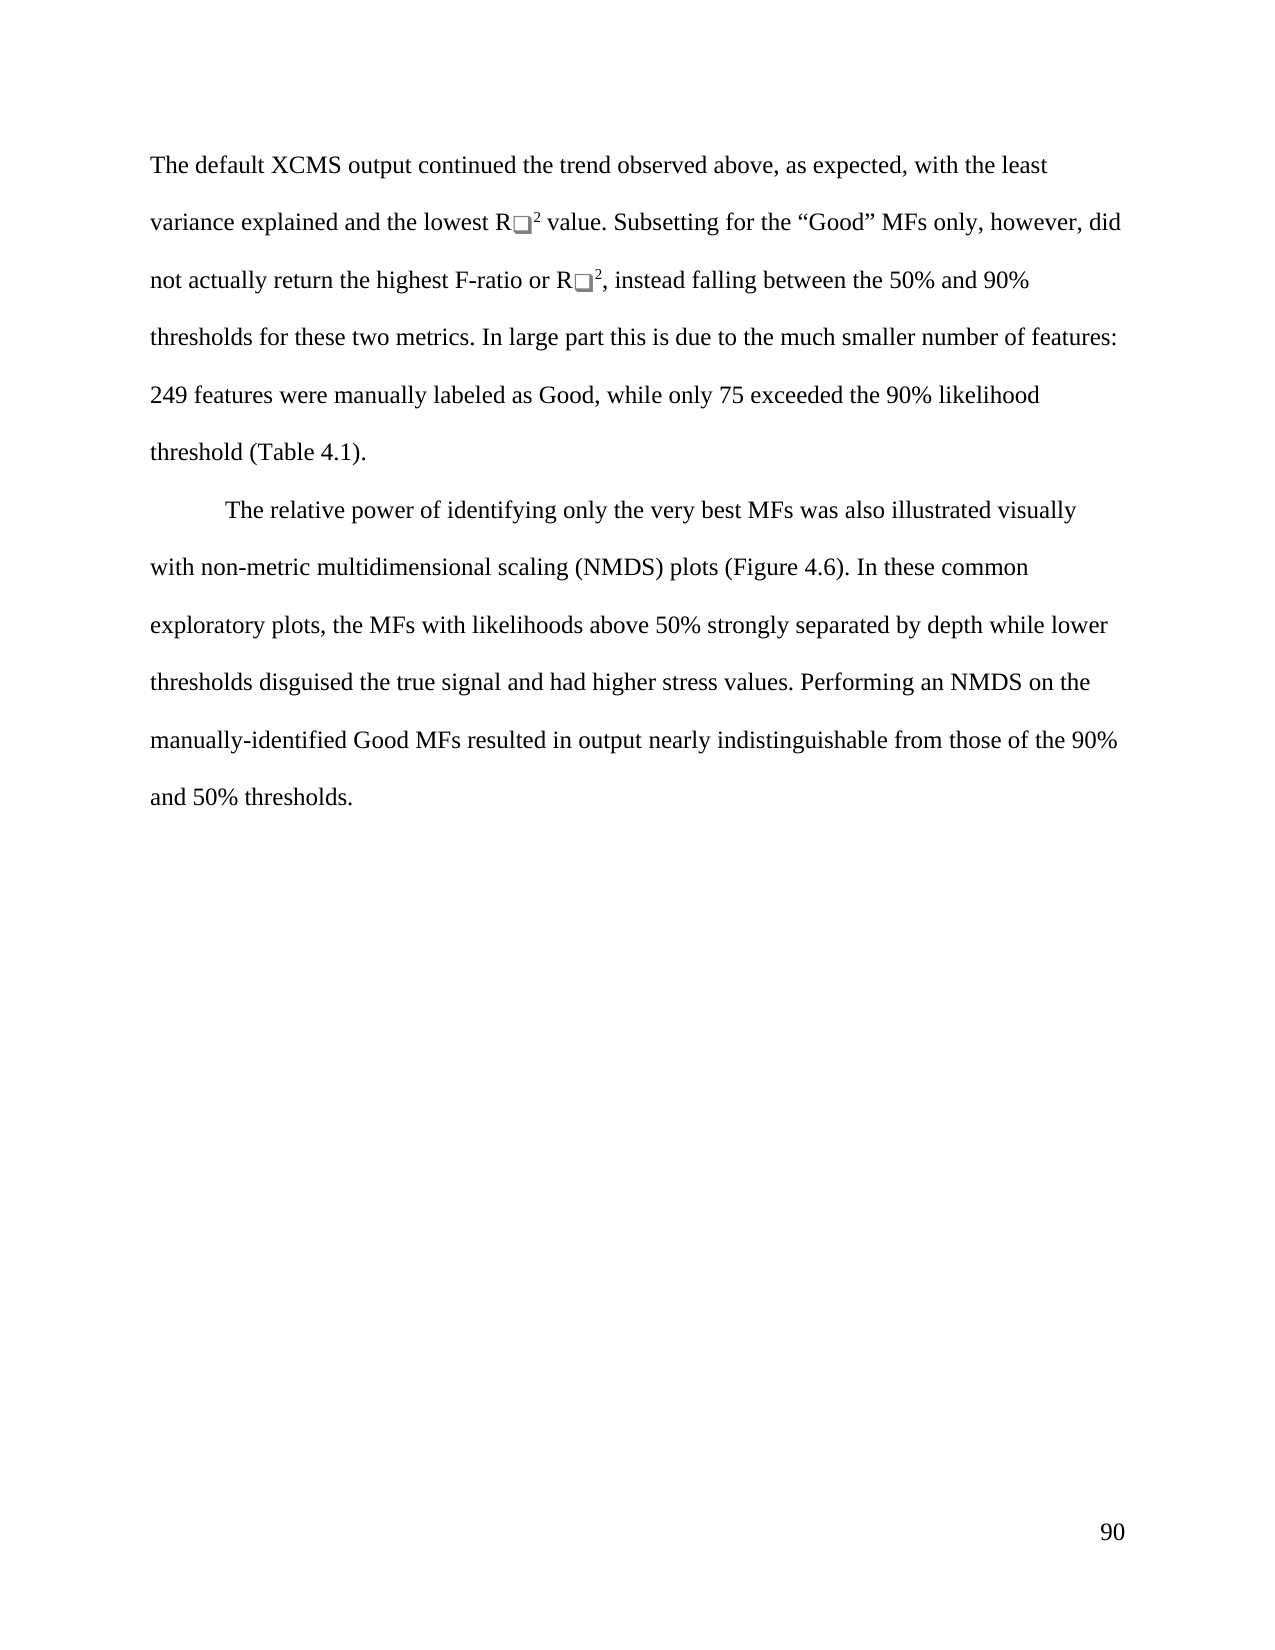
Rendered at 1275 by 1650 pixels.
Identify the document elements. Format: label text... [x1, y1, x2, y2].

text The relative power of identifying only the very best MFs was also illustrated visually with non-metric multidimensional scaling (NMDS) plots (Figure 4.6). In these common exploratory plots, the MFs with likelihoods above 50% strongly separated by depth while lower thresholds disguised the true signal and had higher stress values. Performing an NMDS on the manually-identified Good MFs resulted in output nearly indistinguishable from those of the 90% and 50% thresholds. [150, 495, 1125, 811]
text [150, 150, 1125, 466]
